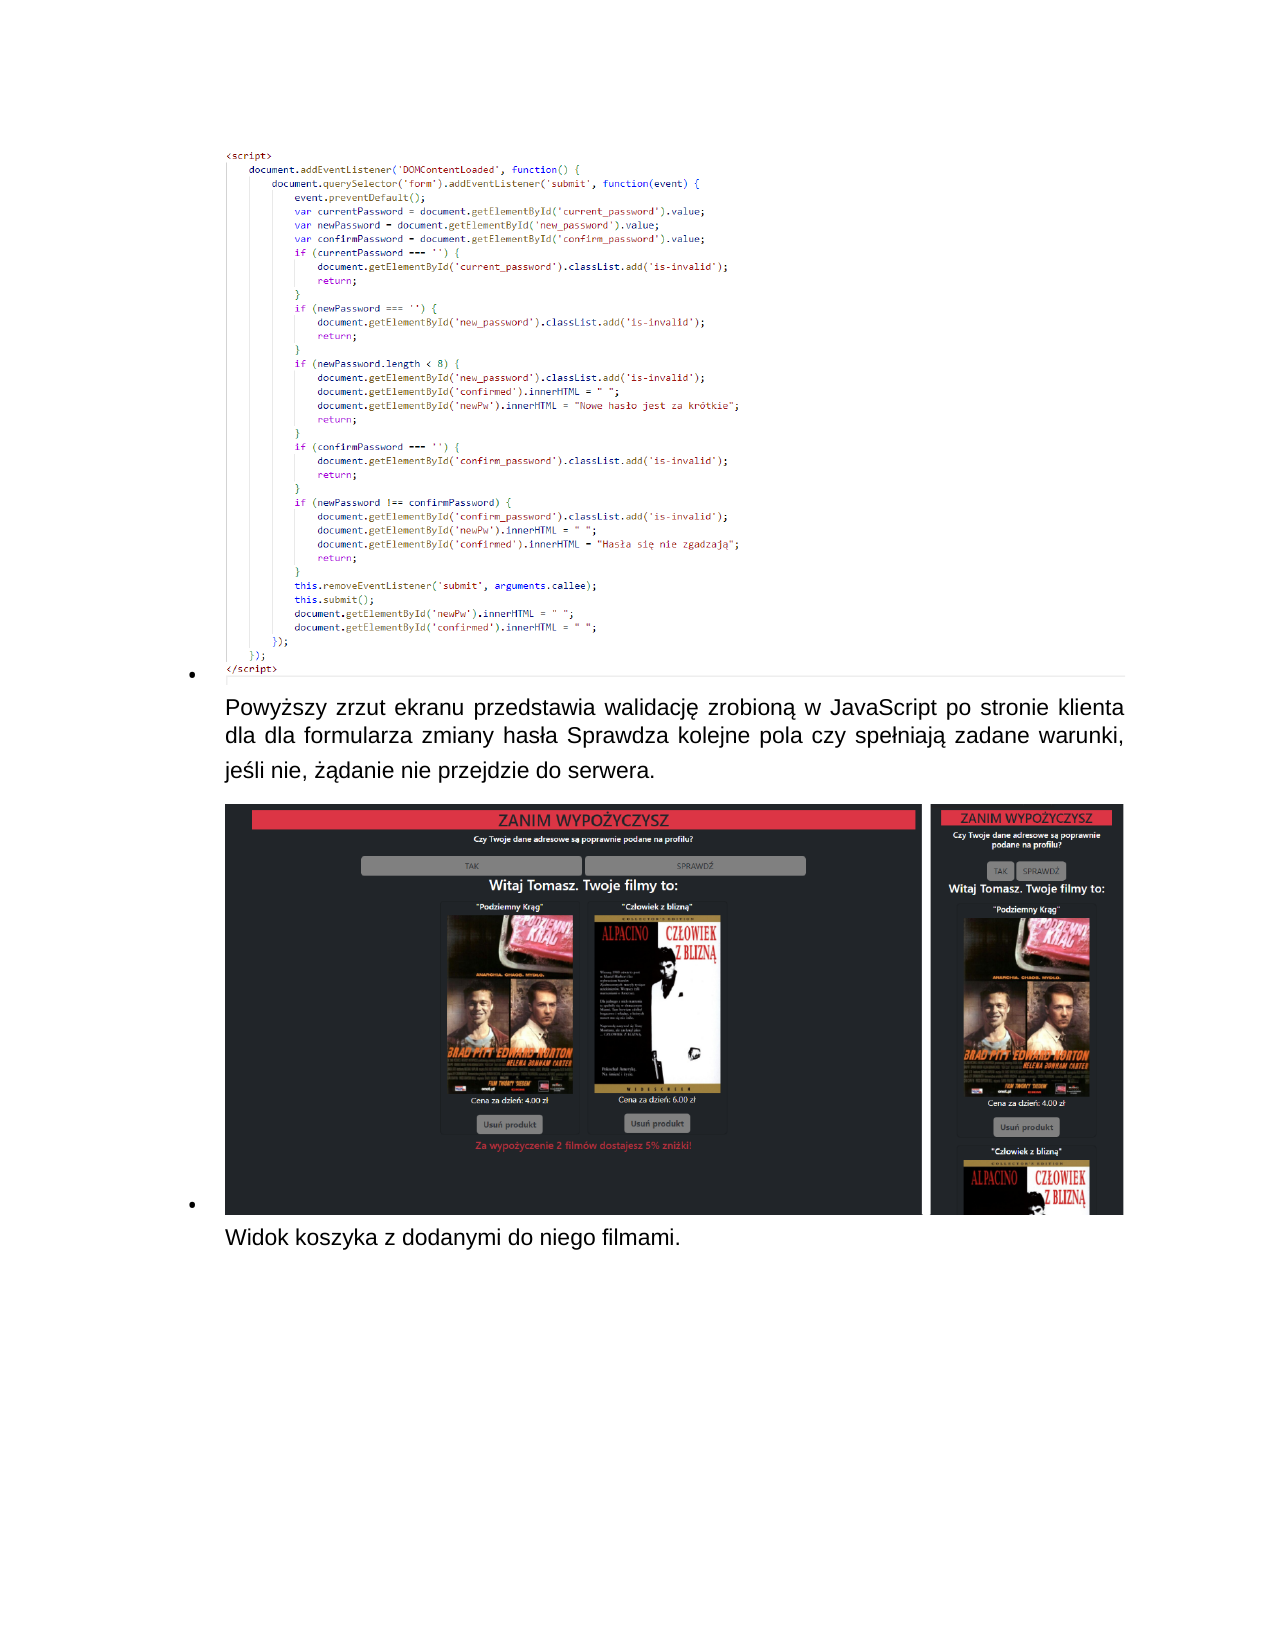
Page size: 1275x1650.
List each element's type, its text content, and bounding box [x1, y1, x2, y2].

picture [225, 804, 1124, 1215]
picture [225, 150, 1125, 685]
